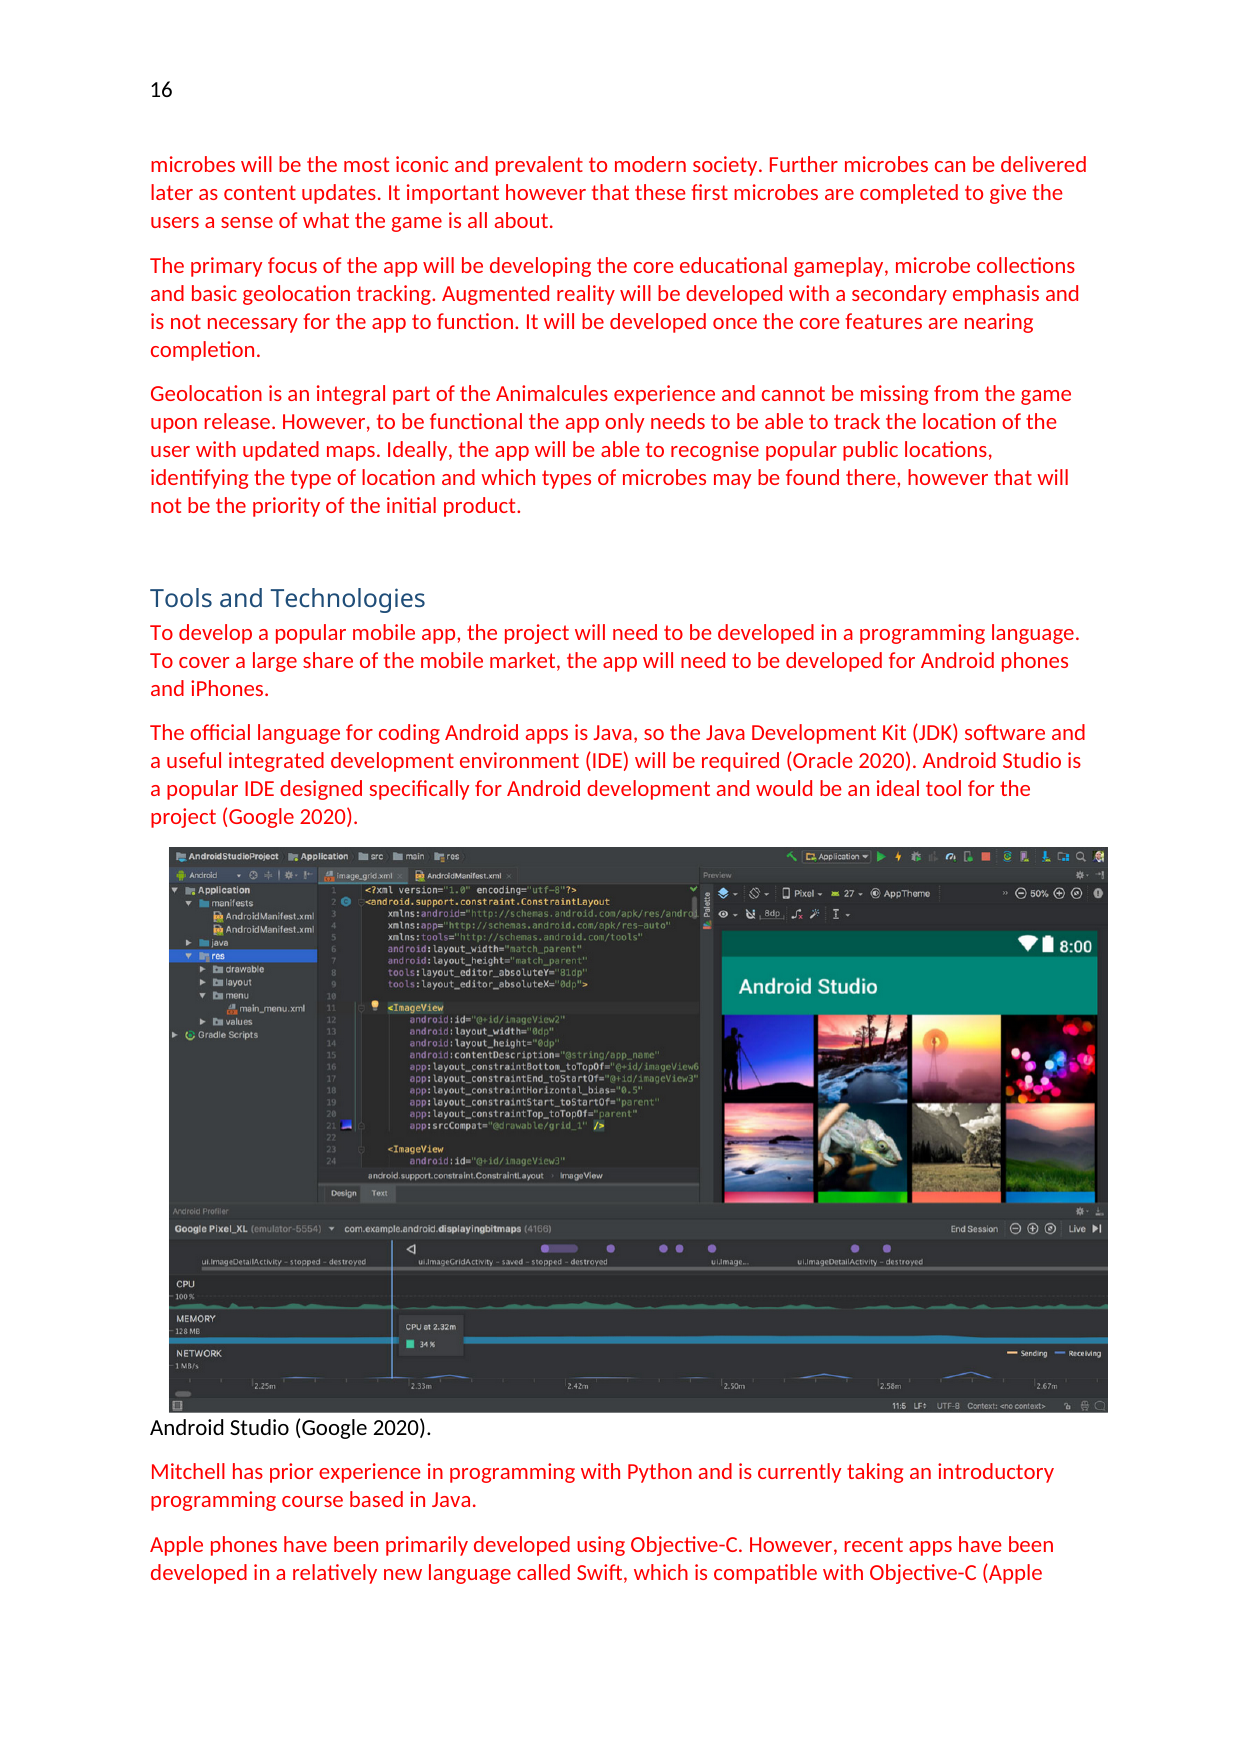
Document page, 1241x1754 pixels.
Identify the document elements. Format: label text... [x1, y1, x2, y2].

text The primary focus of the app will be developing the core educational gameplay, microbe collections and basic geolocation tracking. Augmented reality will be developed with a secondary emphasis and is not necessary for the app to function. It will be developed once the core features are nearing completion. [150, 251, 1090, 363]
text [150, 1530, 1090, 1586]
text To develop a popular mobile app, the project will need to be developed in a programming language. To cover a large share of the mobile market, the app will need to be developed for Android phones and iPhones. [150, 618, 1090, 702]
text Mitchell has prior experience in programming with Python and is currently taking an introductory programming course based in Java. [150, 1457, 1090, 1513]
subtitle Tools and Technologies [150, 581, 1090, 615]
text The official language for coding Android apps is Java, so the Java Development Kit (JDK) software and a useful integrated development environment (IDE) will be required (Oracle 2020). Android Studio is a popular IDE designed specifically for Android development and would be an ideal tool for the project (Google 2020). [150, 718, 1090, 831]
text Geolocation is an integral part of the Animalcules experience and cannot be missing from the game upon release. However, to be functional the app only needs to be able to track the location of the user with updated maps. Ideally, the app will be able to recognise popular public locations, identifying the type of location and which types of microbes may be found there, however that will not be the priority of the initial product. [150, 379, 1090, 519]
text Android Studio (Google 2020). [150, 847, 1090, 1441]
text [150, 150, 1090, 234]
